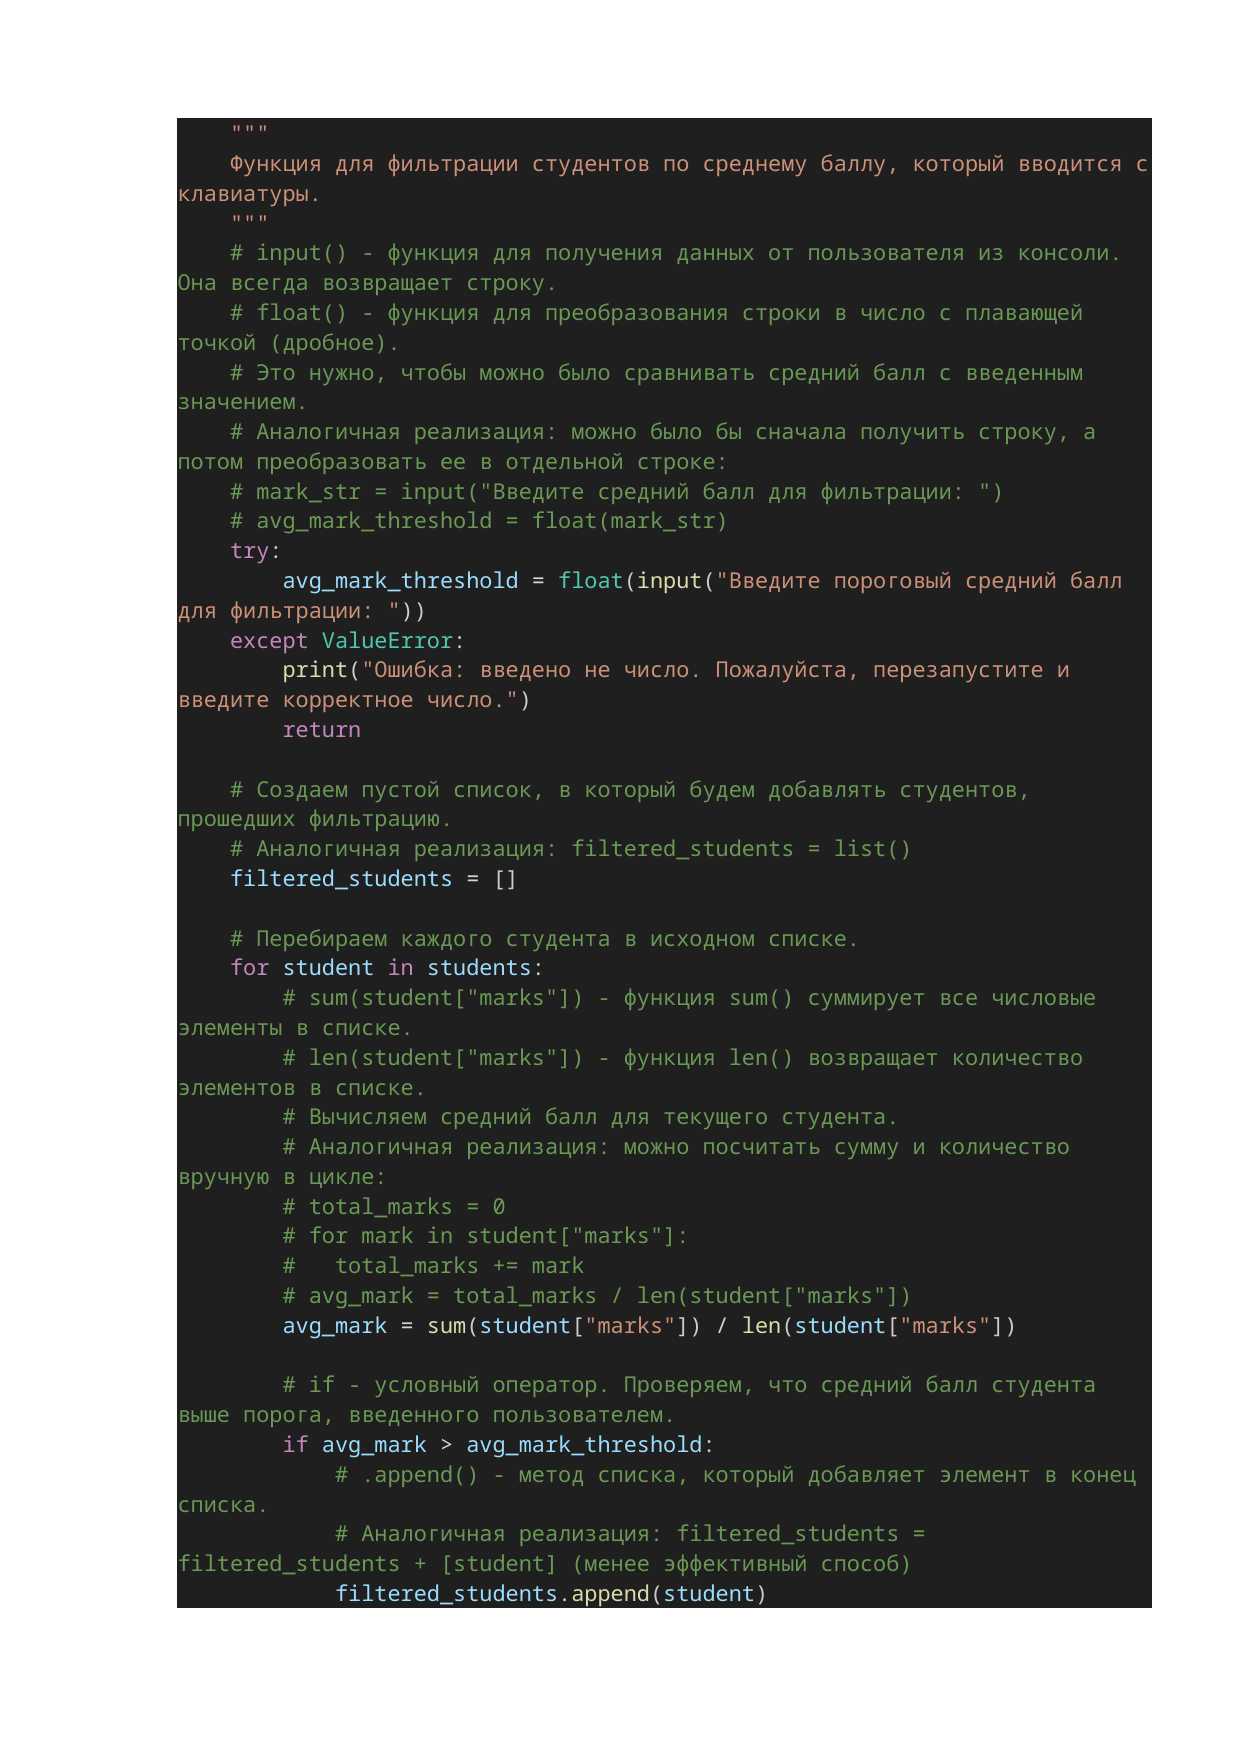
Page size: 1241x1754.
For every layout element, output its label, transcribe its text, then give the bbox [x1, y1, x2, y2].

text except ValueError: [177, 624, 1152, 654]
text filtered_students = [] [177, 863, 1152, 893]
text # Аналогичная реализация: filtered_students = filtered_students + [student] (менее эффективный способ) [177, 1518, 1152, 1578]
text return [177, 714, 1152, 744]
text if avg_mark > avg_mark_threshold: [177, 1429, 1152, 1459]
text print("Ошибка: введено не число. Пожалуйста, перезапустите и введите корректное число.") [177, 654, 1152, 714]
text filtered_students.append(student) [177, 1578, 1152, 1608]
text avg_mark = sum(student["marks"]) / len(student["marks"]) [177, 1310, 1152, 1339]
text # sum(student["marks"]) - функция sum() суммирует все числовые элементы в списке. [177, 982, 1152, 1042]
text # Аналогичная реализация: можно было бы сначала получить строку, а потом преобразовать ее в отдельной строке: [177, 416, 1152, 476]
text # Это нужно, чтобы можно было сравнивать средний балл с введенным значением. [177, 356, 1152, 416]
text avg_mark_threshold = float(input("Введите пороговый средний балл для фильтрации: ")) [177, 565, 1152, 624]
text # Вычисляем средний балл для текущего студента. [177, 1101, 1152, 1131]
text """ [177, 118, 1152, 148]
text # mark_str = input("Введите средний балл для фильтрации: ") [177, 476, 1152, 505]
text for student in students: [177, 952, 1152, 982]
text # if - условный оператор. Проверяем, что средний балл студента выше порога, введенного пользователем. [177, 1369, 1152, 1429]
text # len(student["marks"]) - функция len() возвращает количество элементов в списке. [177, 1042, 1152, 1101]
text # Создаем пустой список, в который будем добавлять студентов, прошедших фильтрацию. [177, 773, 1152, 833]
text Функция для фильтрации студентов по среднему баллу, который вводится с клавиатуры. [177, 148, 1152, 207]
text # Аналогичная реализация: filtered_students = list() [177, 833, 1152, 863]
text # .append() - метод списка, который добавляет элемент в конец списка. [177, 1459, 1152, 1518]
text # for mark in student["marks"]: [177, 1220, 1152, 1250]
text # Перебираем каждого студента в исходном списке. [177, 922, 1152, 952]
text # avg_mark_threshold = float(mark_str) [177, 505, 1152, 535]
text # input() - функция для получения данных от пользователя из консоли. Она всегда возвращает строку. [177, 237, 1152, 297]
text try: [177, 535, 1152, 565]
text # avg_mark = total_marks / len(student["marks"]) [177, 1280, 1152, 1310]
text # float() - функция для преобразования строки в число с плавающей точкой (дробное). [177, 297, 1152, 356]
text # Аналогичная реализация: можно посчитать сумму и количество вручную в цикле: [177, 1131, 1152, 1191]
text # total_marks = 0 [177, 1191, 1152, 1220]
text """ [177, 207, 1152, 237]
text # total_marks += mark [177, 1250, 1152, 1280]
